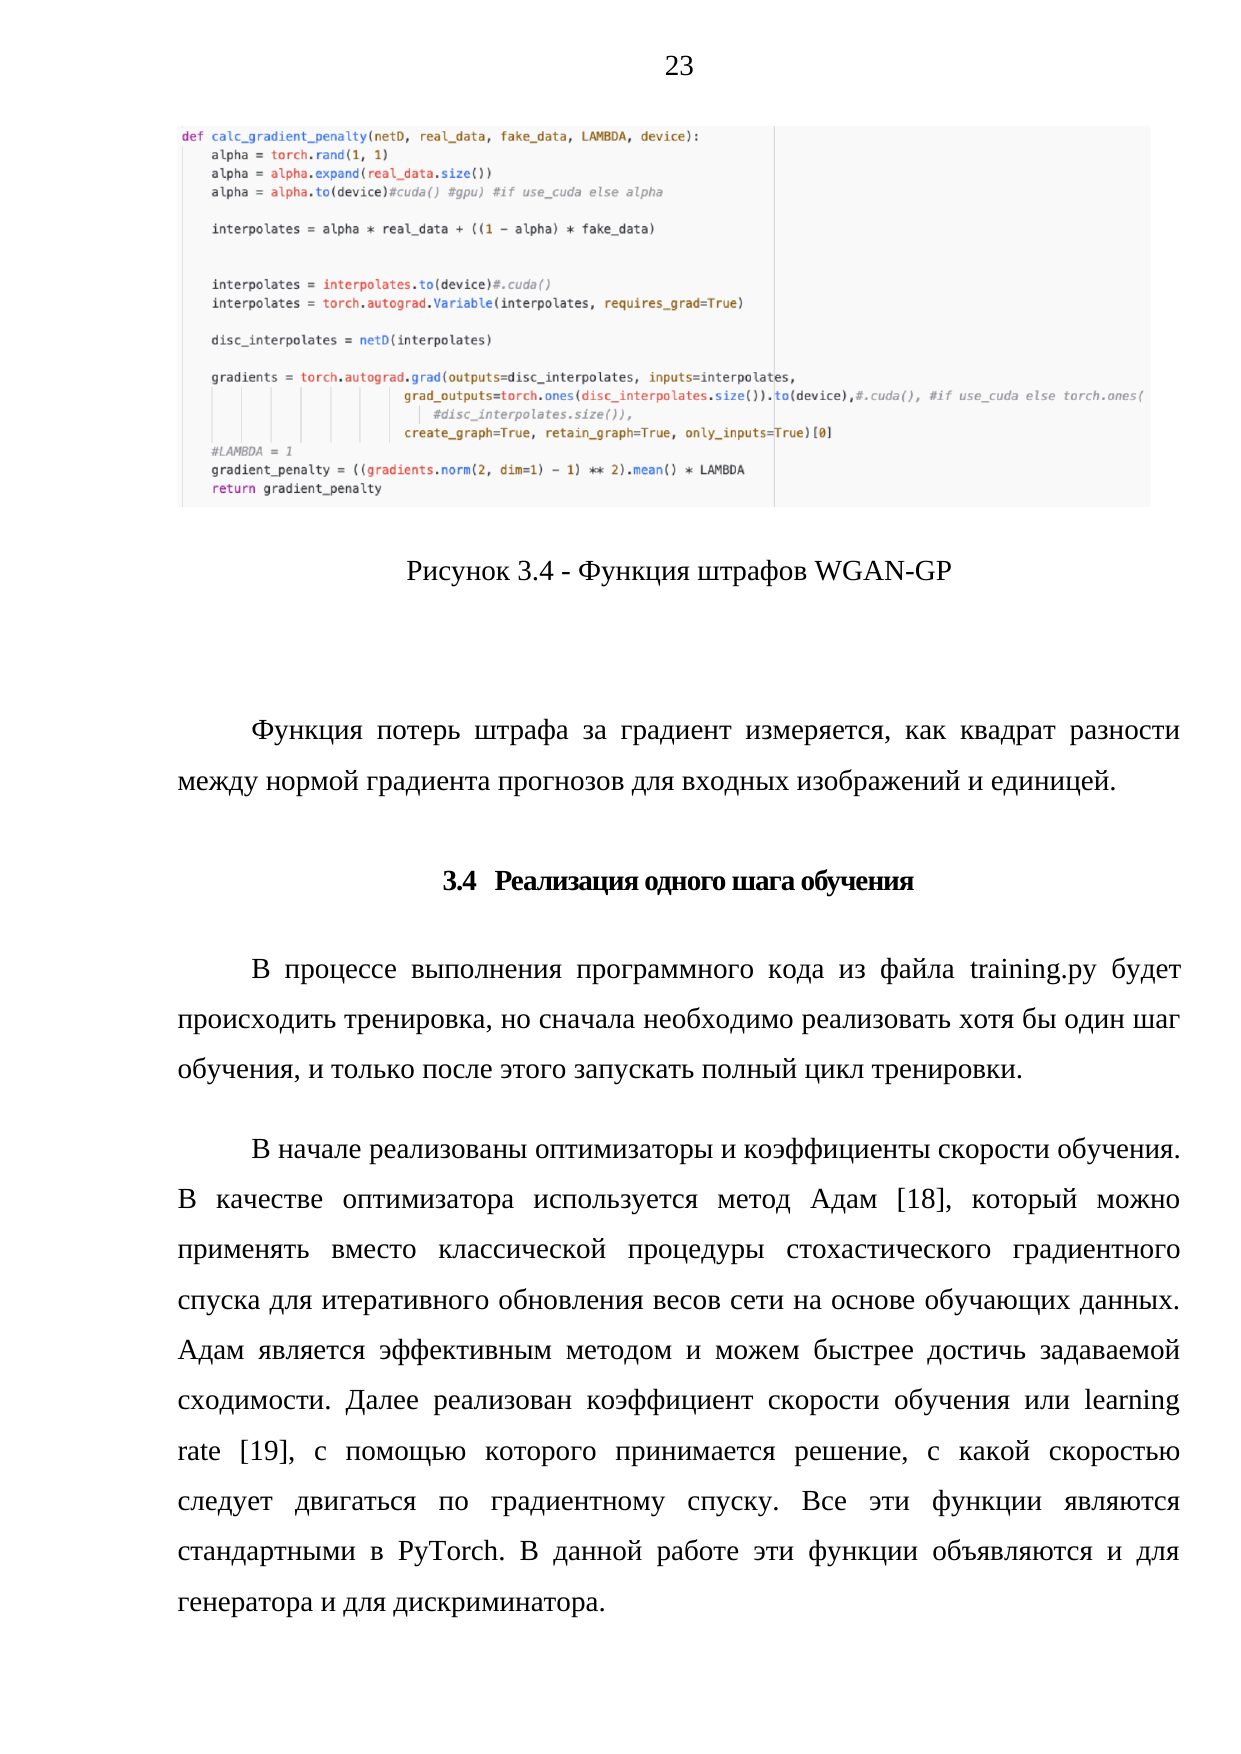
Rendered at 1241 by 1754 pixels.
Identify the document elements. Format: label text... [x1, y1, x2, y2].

text Функция потерь штрафа за градиент измеряется, как квадрат разности между нормой градиента прогнозов для входных изображений и единицей. [177, 712, 1181, 796]
text В процессе выполнения программного кода из файла training.py будет происходить тренировка, но сначала необходимо реализовать хотя бы один шаг обучения, и только после этого запускать полный цикл тренировки. [177, 951, 1181, 1085]
picture [177, 126, 1152, 508]
text В начале реализованы оптимизаторы и коэффициенты скорости обучения. В качестве оптимизатора используется метод Адам [18], который можно применять вместо классической процедуры стохастического градиентного спуска для итеративного обновления весов сети на основе обучающих данных. Адам является эффективным методом и можем быстрее достичь задаваемой сходимости. Далее реализован коэффициент скорости обучения или learning rate [19], c помощью которого принимается решение, с какой скоростью следует двигаться по градиентному спуску. Все эти функции являются стандартными в PyTorch. В данной работе эти функции объявляются и для генератора и для дискриминатора. [177, 1131, 1181, 1617]
text 3.4 Реализация одного шага обучения [177, 863, 1181, 896]
text Рисунок 3.4 - Функция штрафов WGAN-GP [177, 553, 1181, 587]
